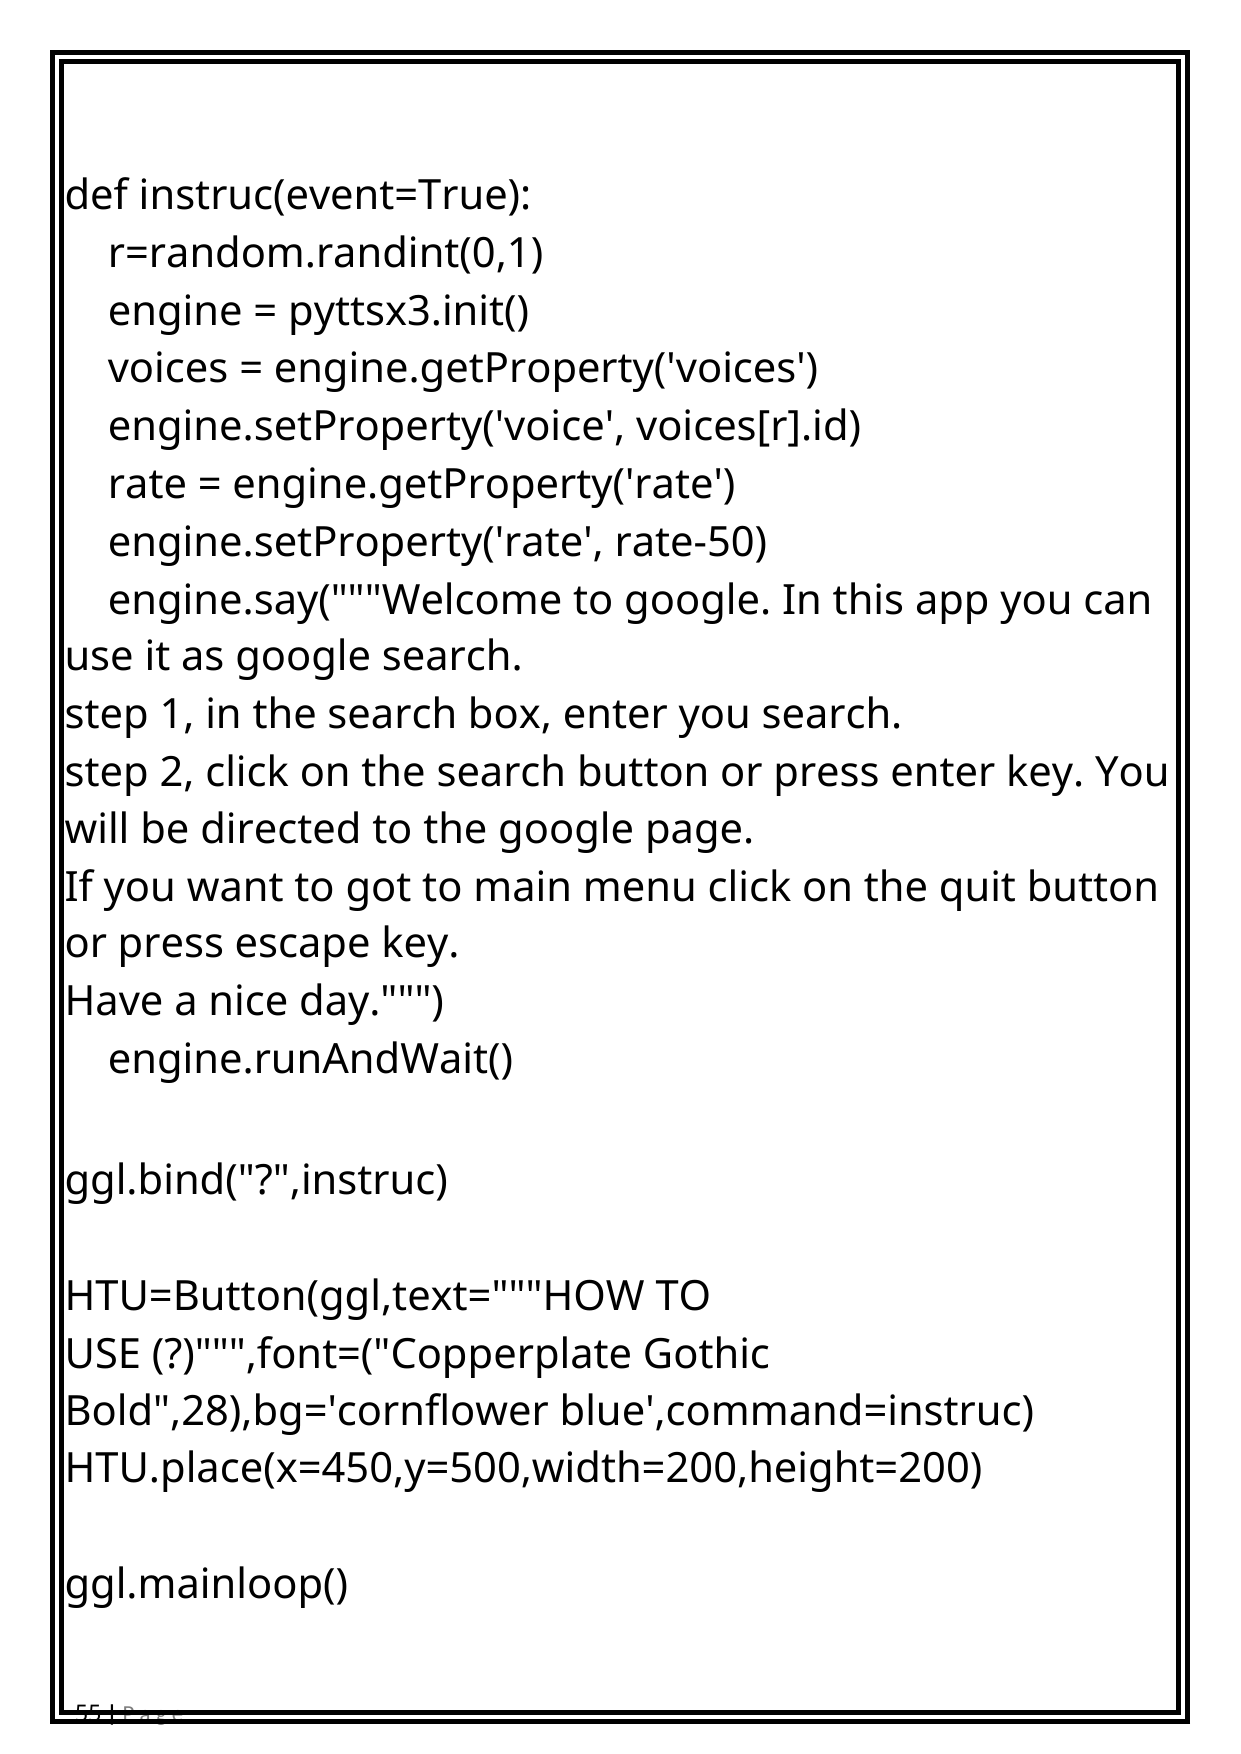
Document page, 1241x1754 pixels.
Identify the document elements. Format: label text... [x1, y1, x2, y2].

text HTU.place(x=450,y=500,width=200,height=200) [64, 1438, 1176, 1495]
text r=random.randint(0,1) [64, 223, 1176, 279]
text def instruc(event=True): [64, 165, 1176, 222]
text step 2, click on the search button or press enter key. You will be directed to the google page. [64, 742, 1176, 855]
text engine.setProperty('rate', rate-50) [64, 512, 1176, 568]
text HTU=Button(ggl,text="""HOW TO [64, 1266, 1176, 1322]
text If you want to got to main menu click on the quit button or press escape key. [64, 856, 1176, 970]
text step 1, in the search box, enter you search. [64, 684, 1176, 741]
text voices = engine.getProperty('voices') [64, 338, 1176, 395]
text engine.say("""Welcome to google. In this app you can use it as google search. [64, 569, 1176, 683]
text ggl.mainloop() [64, 1554, 1176, 1611]
text engine.runAndWait() [64, 1029, 1176, 1086]
text engine.setProperty('voice', voices[r].id) [64, 396, 1176, 453]
text Have a nice day.""") [64, 971, 1176, 1028]
text engine = pyttsx3.init() [64, 280, 1176, 337]
text ggl.bind("?",instruc) [64, 1150, 1176, 1207]
text rate = engine.getProperty('rate') [64, 454, 1176, 511]
text USE (?)""",font=("Copperplate Gothic Bold",28),bg='cornflower blue',command=instruc) [64, 1323, 1176, 1437]
